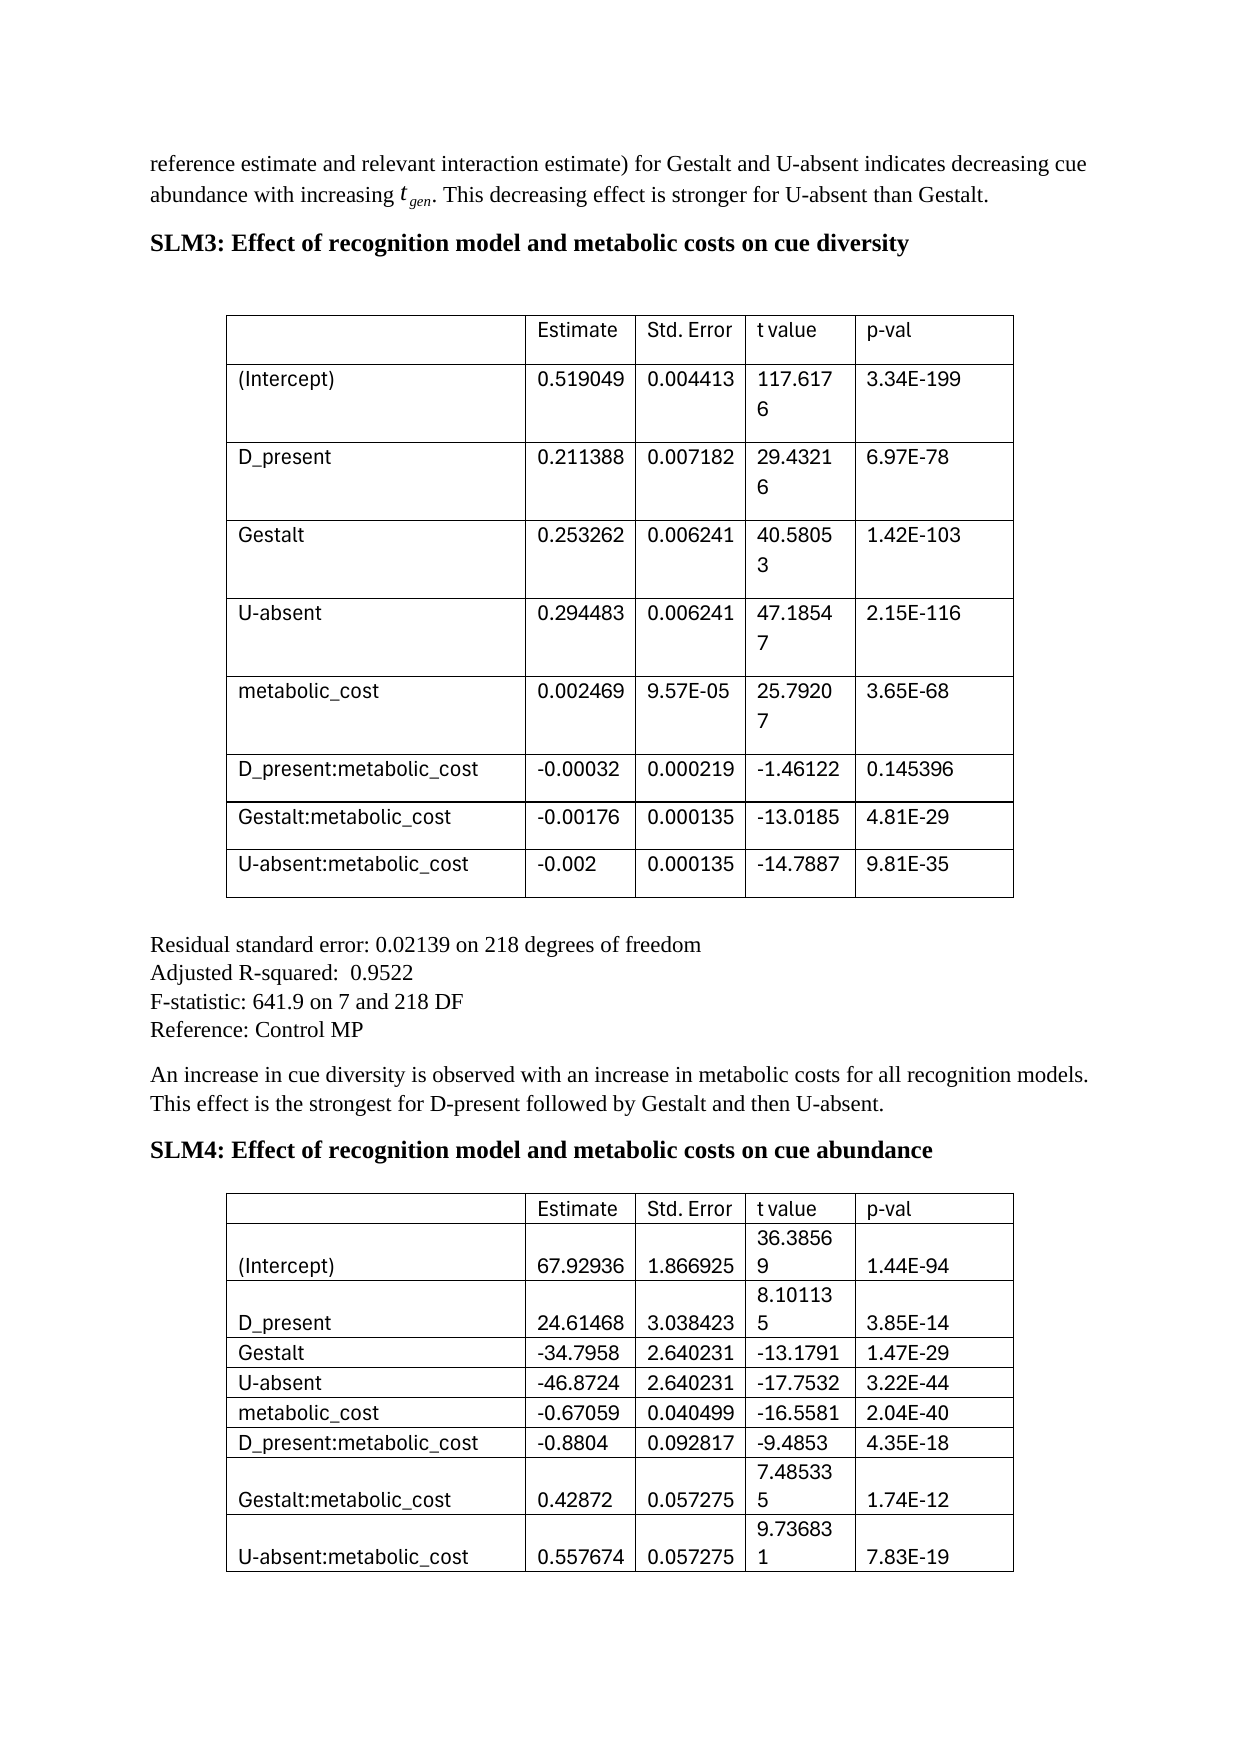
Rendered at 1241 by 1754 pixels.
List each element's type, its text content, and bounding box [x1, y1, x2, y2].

table_cell 4.81E-29 [856, 803, 1013, 849]
table_cell 2.640231 [636, 1368, 745, 1397]
table_cell -0.8804 [526, 1428, 635, 1457]
table_header [227, 316, 525, 363]
table_cell 0.000135 [636, 850, 745, 897]
table_cell 1.47E-29 [856, 1338, 1013, 1367]
table_cell 0.006241 [636, 599, 745, 676]
table_cell 2.640231 [636, 1338, 745, 1367]
table_cell 1.44E-94 [856, 1224, 1013, 1279]
table_cell 9.57E-05 [636, 677, 745, 754]
table_cell 0.557674 [526, 1515, 635, 1571]
table_cell Gestalt [227, 1338, 525, 1367]
table_cell 0.004413 [636, 365, 745, 442]
table_cell 7.83E-19 [856, 1515, 1013, 1571]
subtitle SLM3: Effect of recognition model and metabolic costs on cue diversity [150, 228, 1090, 315]
table_cell 3.65E-68 [856, 677, 1013, 754]
table_cell 0.057275 [636, 1515, 745, 1571]
table_cell metabolic_cost [227, 677, 525, 754]
table_cell 0.42872 [526, 1458, 635, 1514]
table_cell 2.15E-116 [856, 599, 1013, 676]
table_cell (Intercept) [227, 365, 525, 442]
table_cell 1.74E-12 [856, 1458, 1013, 1514]
table_cell 9.81E-35 [856, 850, 1013, 897]
table_cell U-absent [227, 599, 525, 676]
table_cell -16.5581 [746, 1398, 855, 1427]
table_cell -34.7958 [526, 1338, 635, 1367]
table_cell 0.007182 [636, 443, 745, 519]
table_cell D_present:metabolic_cost [227, 1428, 525, 1457]
table_cell 2.04E-40 [856, 1398, 1013, 1427]
table_cell Gestalt:metabolic_cost [227, 803, 525, 849]
table_cell 1.42E-103 [856, 521, 1013, 598]
table_cell 9.736831 [746, 1515, 855, 1571]
table_cell 0.145396 [856, 755, 1013, 801]
table_cell 0.253262 [526, 521, 635, 598]
table_cell -13.0185 [746, 803, 855, 849]
table_cell 36.38569 [746, 1224, 855, 1279]
table_cell 0.519049 [526, 365, 635, 442]
table_header [227, 1194, 525, 1222]
table_cell 0.000219 [636, 755, 745, 801]
table_cell 0.040499 [636, 1398, 745, 1427]
table_cell D_present [227, 443, 525, 519]
table_header Std. Error [636, 316, 745, 363]
table_cell 40.58053 [746, 521, 855, 598]
table_cell 3.22E-44 [856, 1368, 1013, 1397]
table_cell 0.000135 [636, 803, 745, 849]
table_header t value [746, 1194, 855, 1222]
table_cell 0.211388 [526, 443, 635, 519]
table_cell 29.43216 [746, 443, 855, 519]
table_cell -14.7887 [746, 850, 855, 897]
table_cell metabolic_cost [227, 1398, 525, 1427]
text An increase in cue diversity is observed with an increase in metabolic costs for all recognition models. This effect is the strongest for D-present followed by Gestalt and then U-absent. [150, 1061, 1090, 1116]
table_cell 1.866925 [636, 1224, 745, 1279]
table_cell -0.00176 [526, 803, 635, 849]
table_cell 0.092817 [636, 1428, 745, 1457]
table_cell 67.92936 [526, 1224, 635, 1279]
table_header Estimate [526, 316, 635, 363]
text Residual standard error: 0.02139 on 218 degrees of freedom Adjusted R-squared: 0.9522 F-statistic: 641.9 on 7 and 218 DF Reference: Control MP [150, 931, 1090, 1043]
table_cell 3.85E-14 [856, 1281, 1013, 1337]
subtitle SLM4: Effect of recognition model and metabolic costs on cue abundance [150, 1135, 1090, 1192]
table_cell 6.97E-78 [856, 443, 1013, 519]
table_cell 0.294483 [526, 599, 635, 676]
table_cell 47.18547 [746, 599, 855, 676]
table_cell 25.79207 [746, 677, 855, 754]
table_cell -9.4853 [746, 1428, 855, 1457]
table_cell -0.002 [526, 850, 635, 897]
table_cell Gestalt [227, 521, 525, 598]
table_cell U-absent [227, 1368, 525, 1397]
table_header p-val [856, 316, 1013, 363]
table_cell 0.006241 [636, 521, 745, 598]
table_cell 4.35E-18 [856, 1428, 1013, 1457]
table_cell -17.7532 [746, 1368, 855, 1397]
table_cell -13.1791 [746, 1338, 855, 1367]
table_cell (Intercept) [227, 1224, 525, 1279]
table_cell 117.6176 [746, 365, 855, 442]
table_header Std. Error [636, 1194, 745, 1222]
table_header Estimate [526, 1194, 635, 1222]
table_cell -0.00032 [526, 755, 635, 801]
table_cell -46.8724 [526, 1368, 635, 1397]
table_cell D_present:metabolic_cost [227, 755, 525, 801]
table_cell 0.057275 [636, 1458, 745, 1514]
table_cell -0.67059 [526, 1398, 635, 1427]
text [150, 150, 1090, 210]
table_cell 7.485335 [746, 1458, 855, 1514]
table_cell Gestalt:metabolic_cost [227, 1458, 525, 1514]
table_cell -1.46122 [746, 755, 855, 801]
table_cell 24.61468 [526, 1281, 635, 1337]
table_header t value [746, 316, 855, 363]
table_cell D_present [227, 1281, 525, 1337]
table_cell U-absent:metabolic_cost [227, 1515, 525, 1571]
table_header p-val [856, 1194, 1013, 1222]
table_cell 0.002469 [526, 677, 635, 754]
table_cell 3.038423 [636, 1281, 745, 1337]
table_cell 3.34E-199 [856, 365, 1013, 442]
table_cell 8.101135 [746, 1281, 855, 1337]
table_cell U-absent:metabolic_cost [227, 850, 525, 897]
